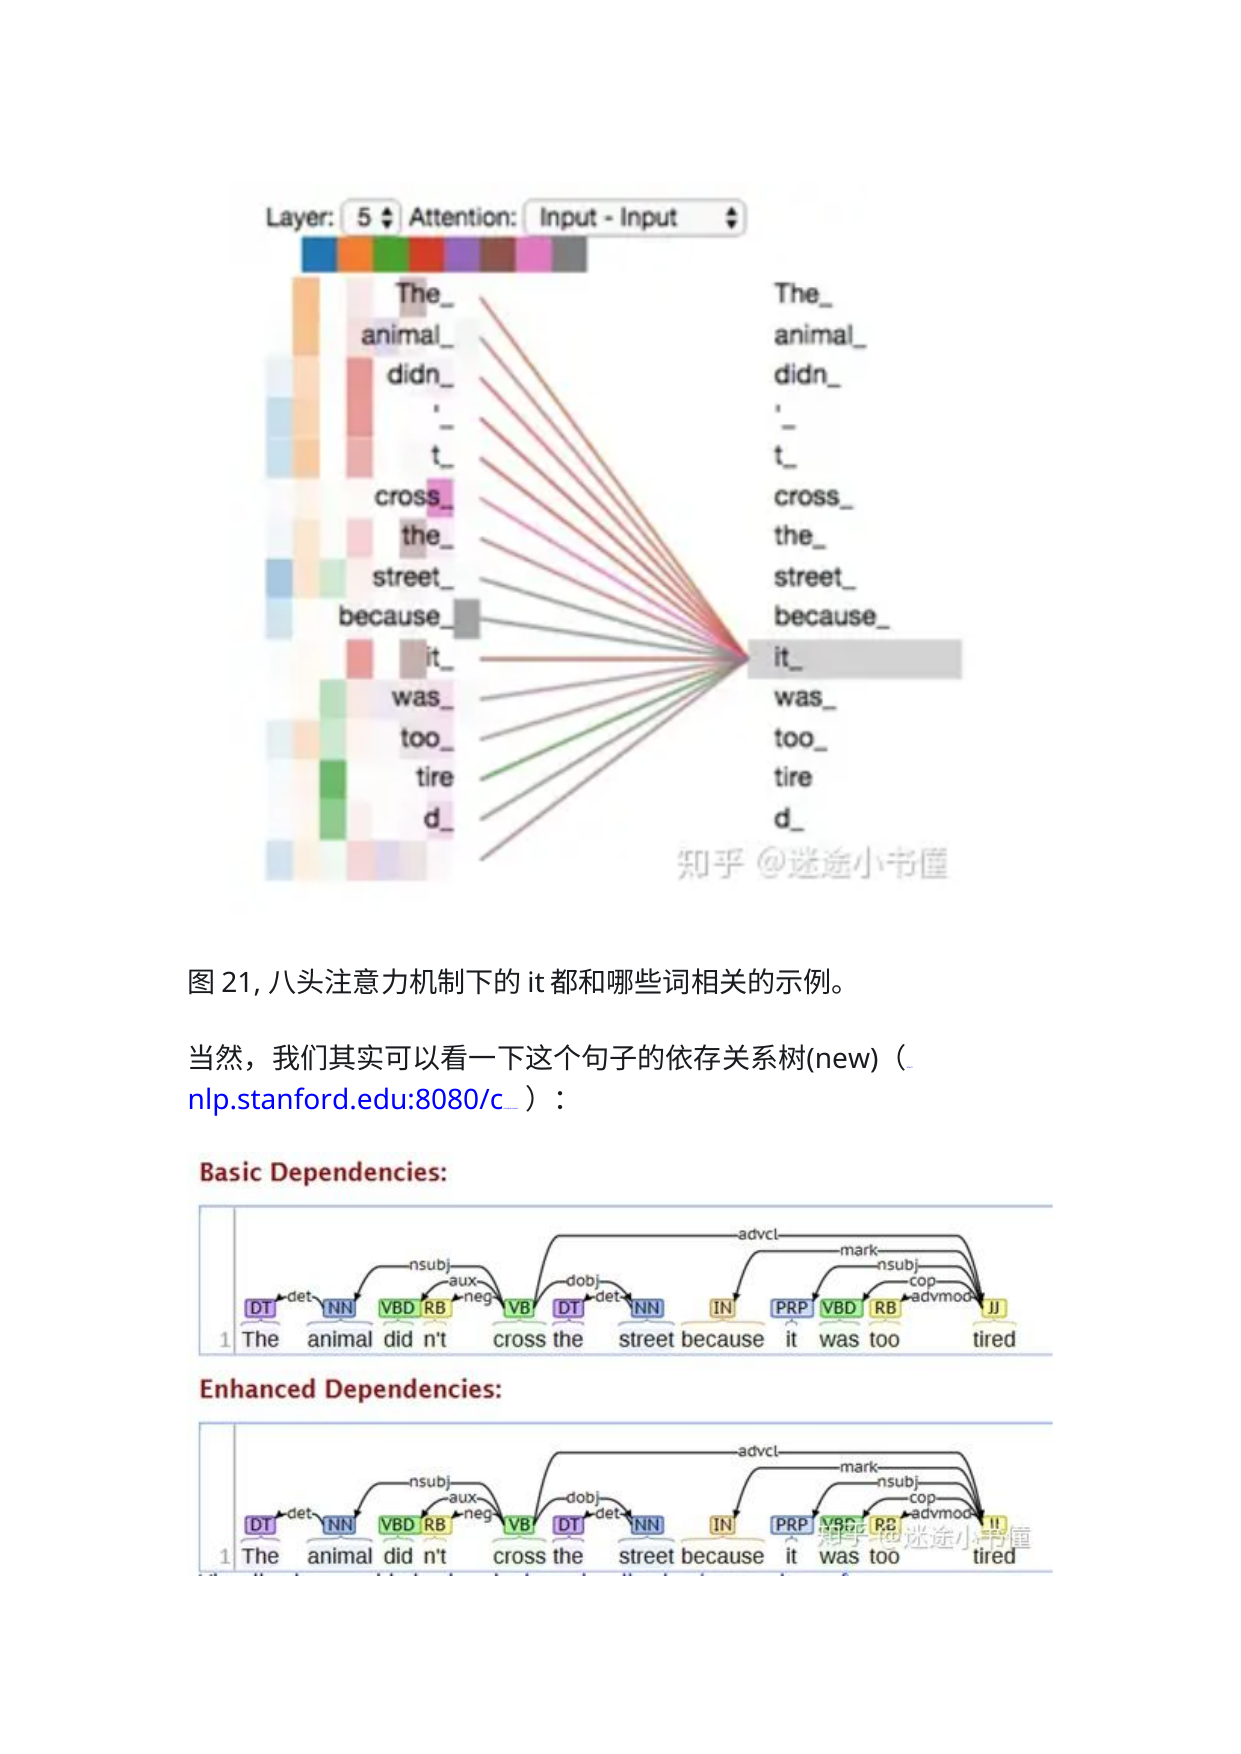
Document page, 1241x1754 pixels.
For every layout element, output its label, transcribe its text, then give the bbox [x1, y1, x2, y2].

picture [187, 150, 1053, 926]
picture [187, 1152, 1053, 1576]
text 当然，我们其实可以看一下这个句子的依存关系树(new)（http://nlp.stanford.edu:8080/corenlp/process ）： [187, 1036, 1053, 1118]
text 图21, 八头注意力机制下的it都和哪些词相关的示例。 [187, 960, 1053, 1001]
